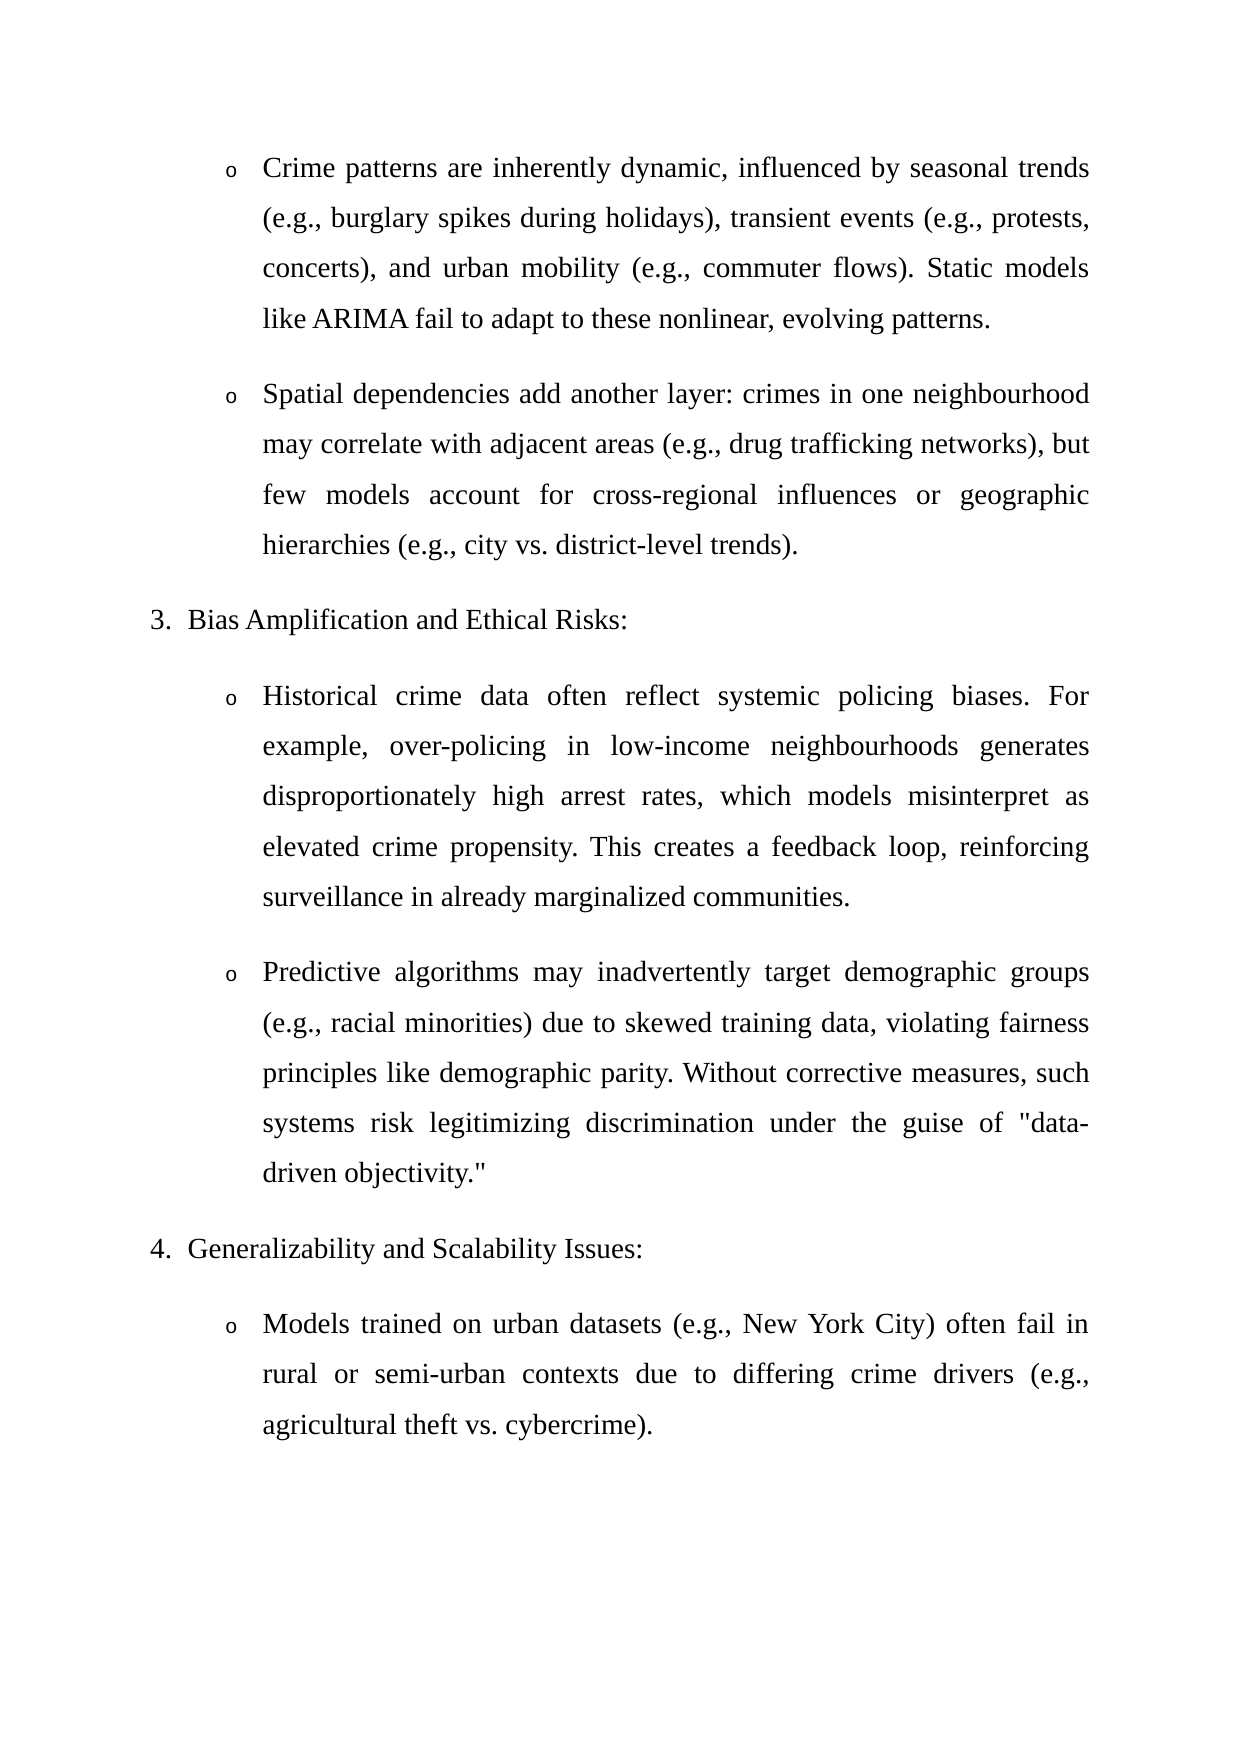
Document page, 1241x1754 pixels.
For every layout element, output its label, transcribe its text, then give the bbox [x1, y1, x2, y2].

list Generalizability and Scalability Issues: [150, 1231, 1090, 1264]
list Historical crime data often reflect systemic policing biases. For example, over-policing in low-income neighbourhoods generates disproportionately high arrest rates, which models misinterpret as elevated crime propensity. This creates a feedback loop, reinforcing surveillance in already marginalized communities. [225, 678, 1090, 913]
list Models trained on urban datasets (e.g., New York City) often fail in rural or semi-urban contexts due to differing crime drivers (e.g., agricultural theft vs. cybercrime). [225, 1306, 1090, 1440]
list Spatial dependencies add another layer: crimes in one neighbourhood may correlate with adjacent areas (e.g., drug trafficking networks), but few models account for cross-regional influences or geographic hierarchies (e.g., city vs. district-level trends). [225, 376, 1090, 561]
list Bias Amplification and Ethical Risks: [150, 602, 1090, 636]
list Crime patterns are inherently dynamic, influenced by seasonal trends (e.g., burglary spikes during holidays), transient events (e.g., protests, concerts), and urban mobility (e.g., commuter flows). Static models like ARIMA fail to adapt to these nonlinear, evolving patterns. [225, 150, 1090, 334]
list Predictive algorithms may inadvertently target demographic groups (e.g., racial minorities) due to skewed training data, violating fairness principles like demographic parity. Without corrective measures, such systems risk legitimizing discrimination under the guise of "data-driven objectivity." [225, 954, 1090, 1189]
